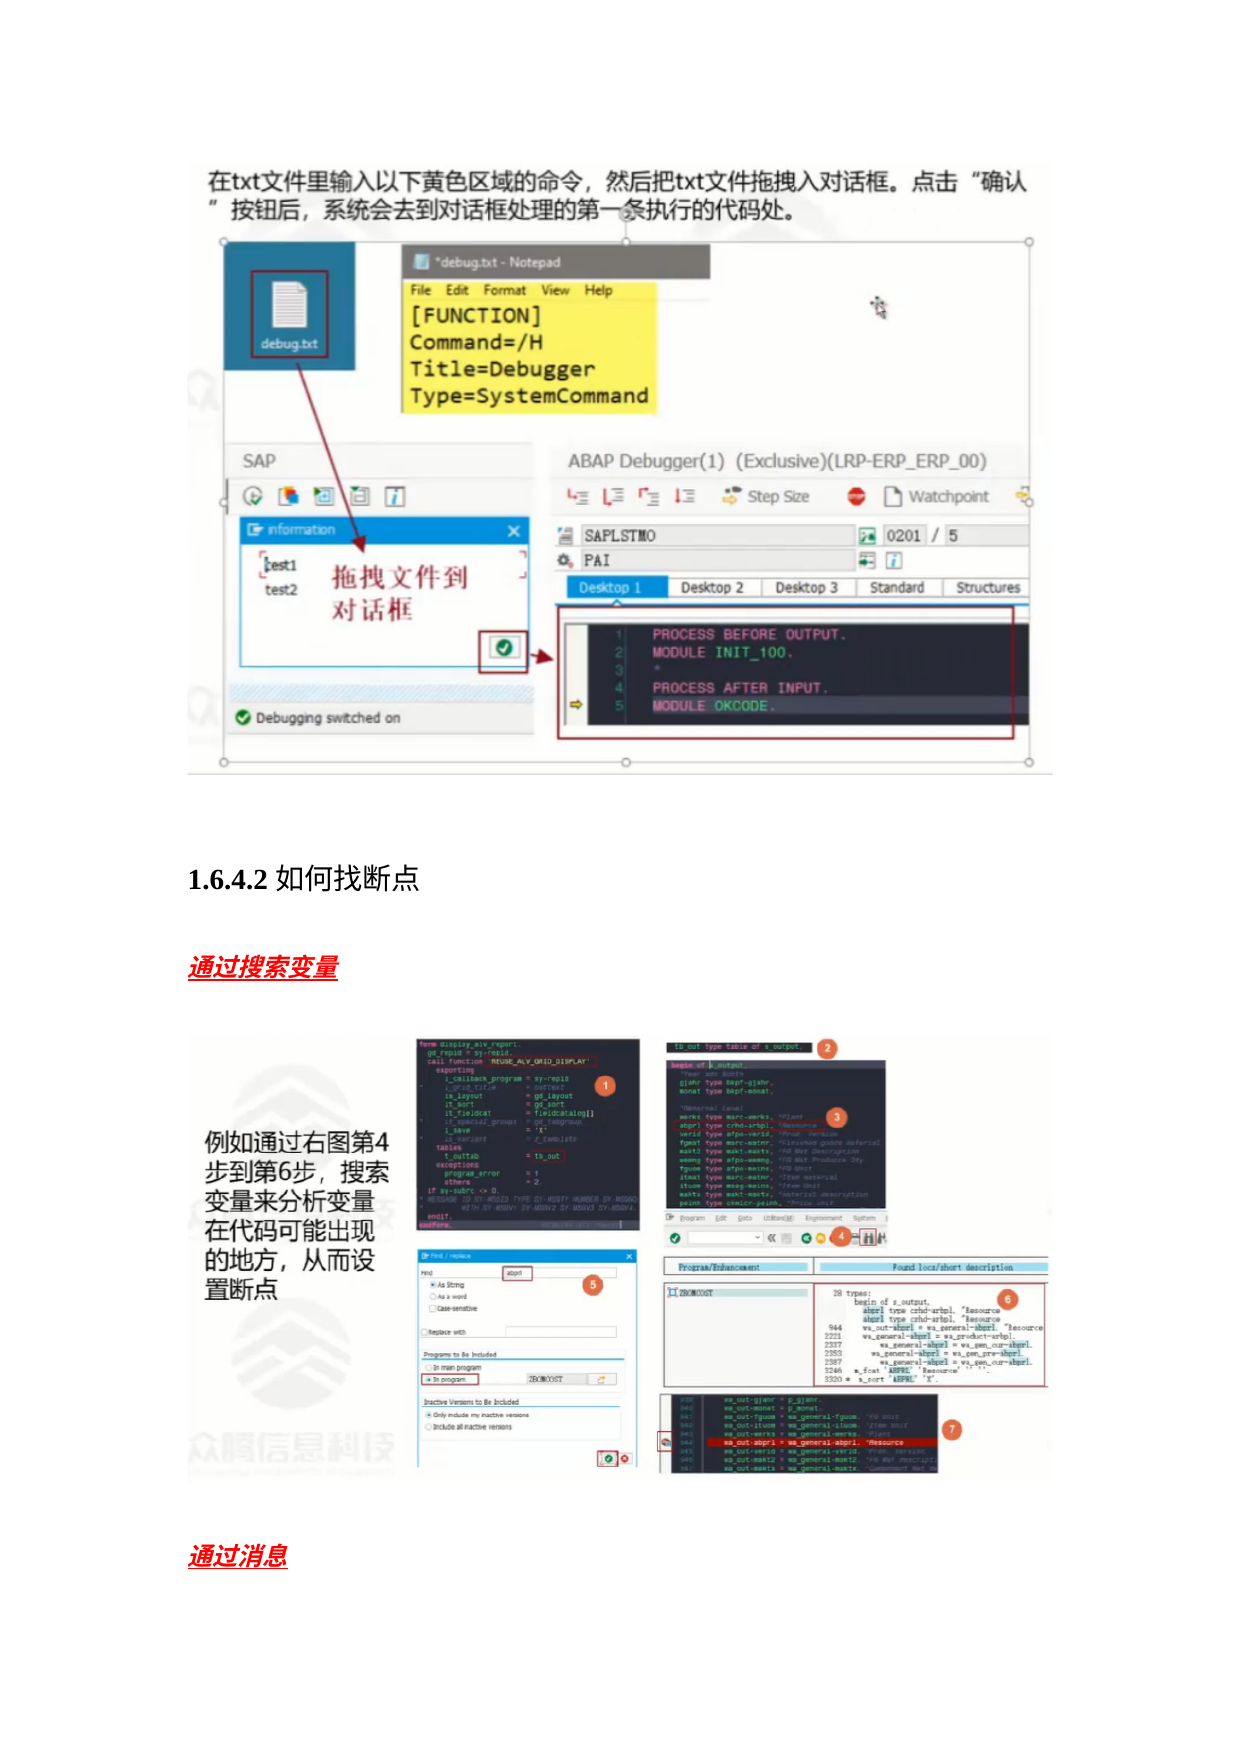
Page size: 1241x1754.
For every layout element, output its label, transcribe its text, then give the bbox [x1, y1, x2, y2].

subtitle 如何找断点 [187, 844, 1053, 909]
picture [187, 162, 1053, 775]
text 通过搜索变量 [187, 933, 1053, 998]
picture [187, 1034, 1053, 1483]
text 通过消息 [187, 1522, 1053, 1587]
